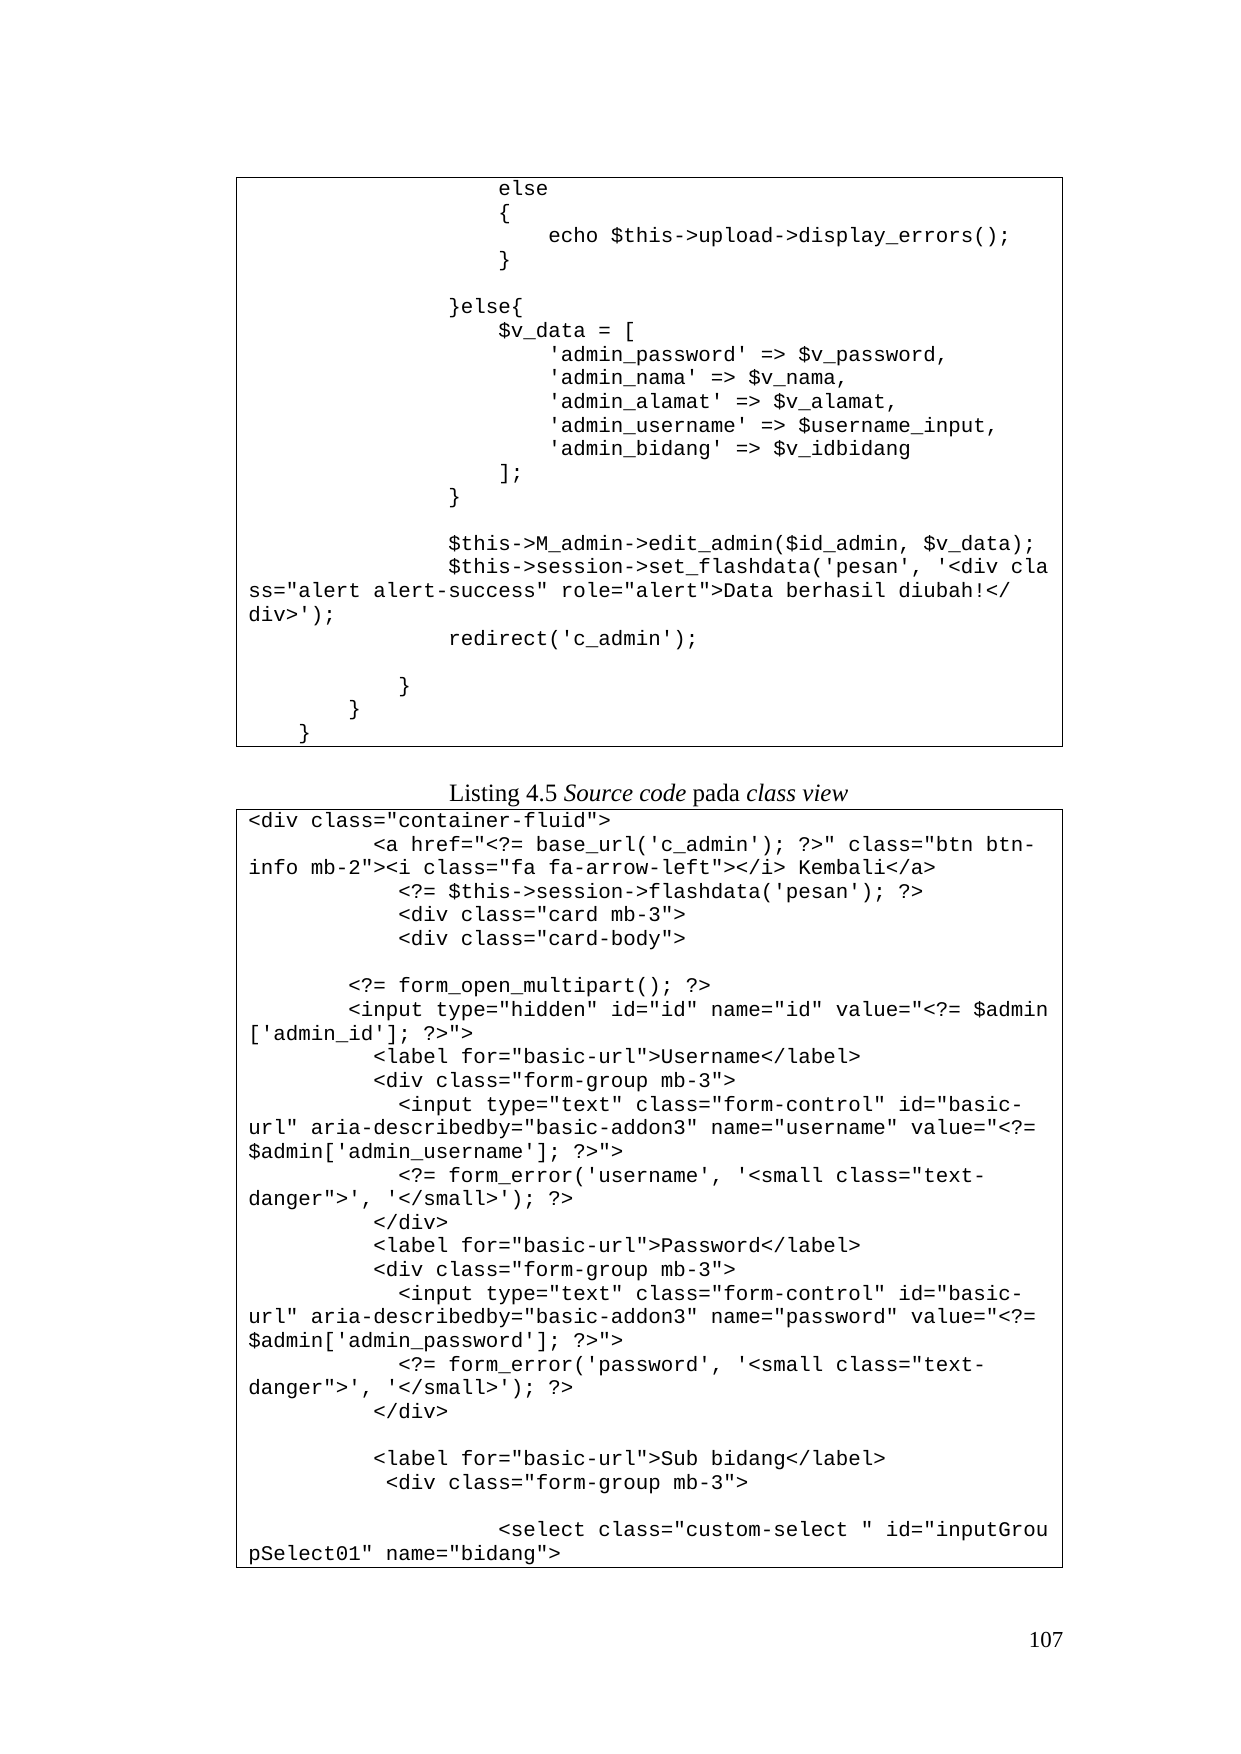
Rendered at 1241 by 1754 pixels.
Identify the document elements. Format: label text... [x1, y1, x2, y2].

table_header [237, 810, 1062, 1567]
list Listing 4.5 Source code pada class view [236, 778, 1063, 807]
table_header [237, 178, 1062, 746]
